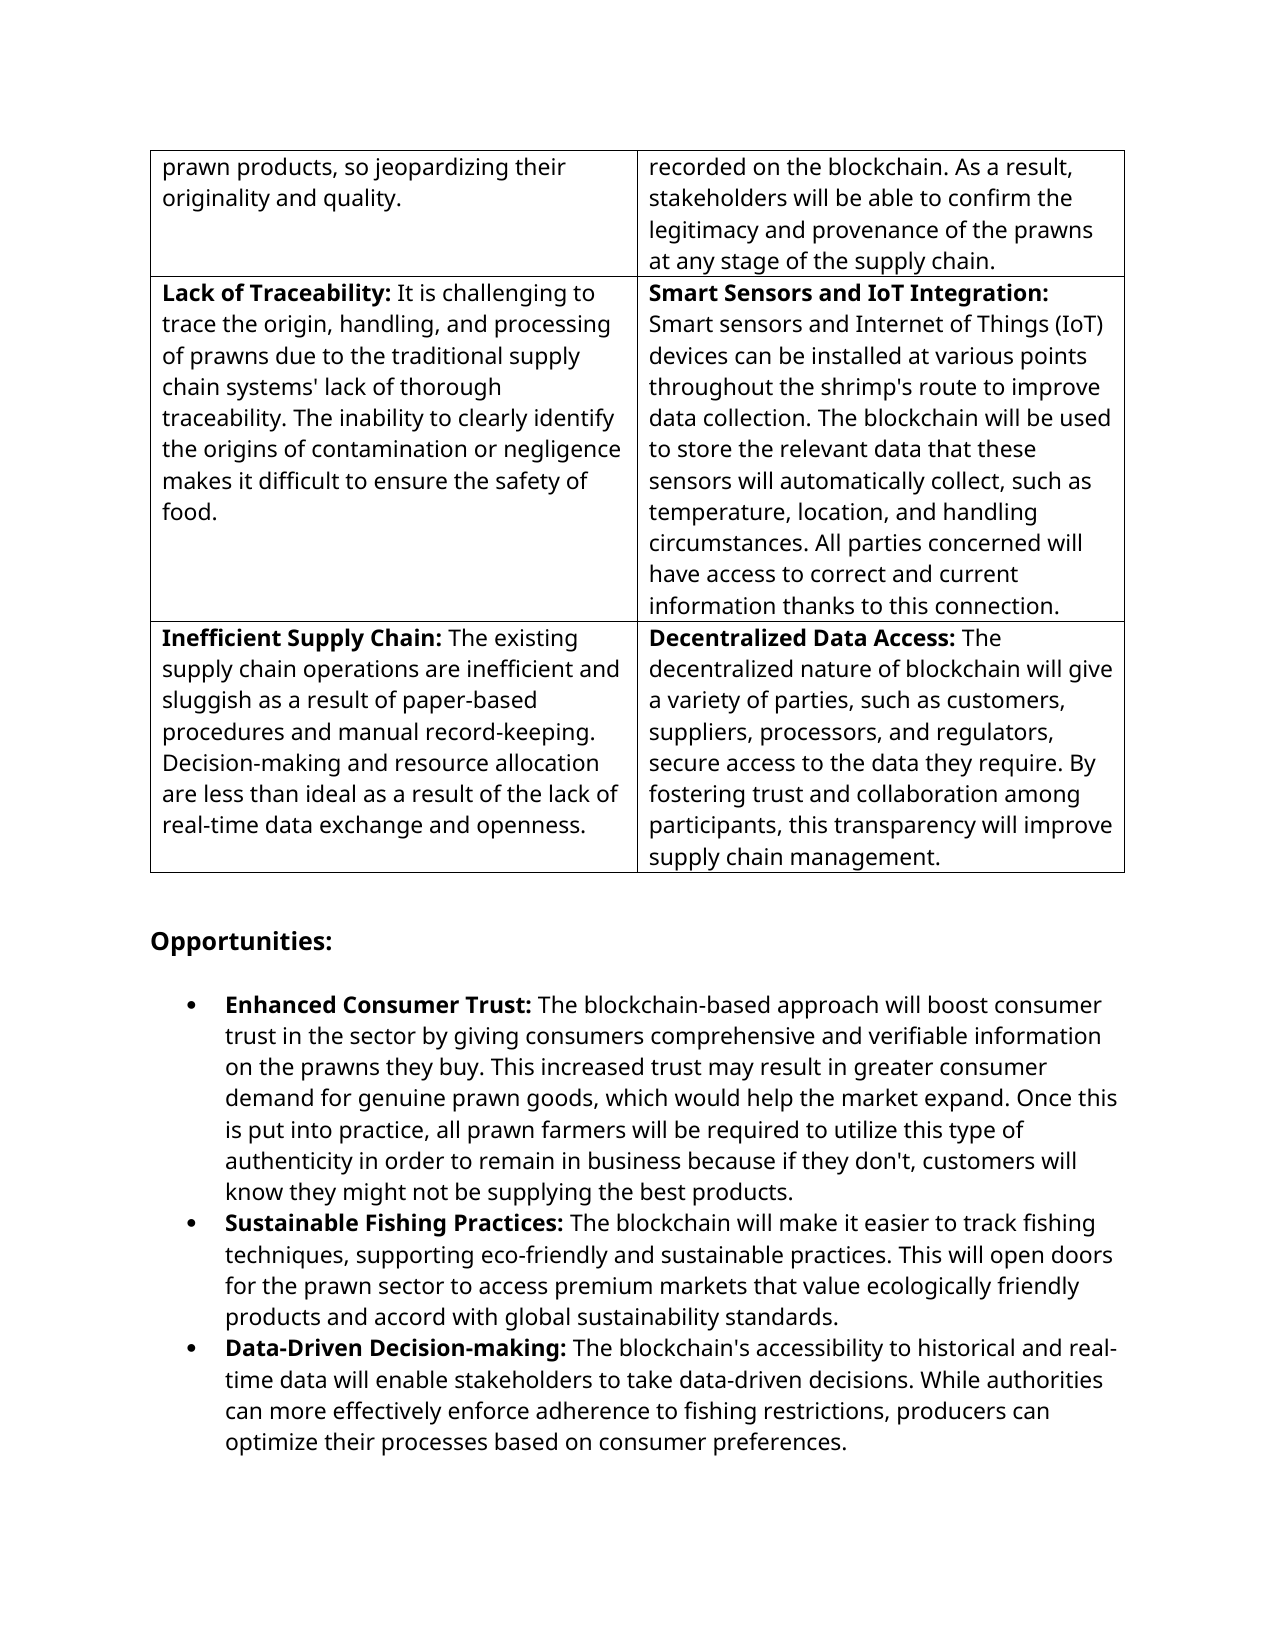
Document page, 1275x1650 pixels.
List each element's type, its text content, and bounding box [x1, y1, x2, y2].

table_cell Smart Sensors and IoT Integration: Smart sensors and Internet of Things (IoT) devices can be installed at various points throughout the shrimp's route to improve data collection. The blockchain will be used to store the relevant data that these sensors will automatically collect, such as temperature, location, and handling circumstances. All parties concerned will have access to correct and current information thanks to this connection. [638, 277, 1124, 621]
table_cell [151, 151, 637, 276]
table_cell Inefficient Supply Chain: The existing supply chain operations are inefficient and sluggish as a result of paper-based procedures and manual record-keeping. Decision-making and resource allocation are less than ideal as a result of the lack of real-time data exchange and openness. [151, 622, 637, 872]
table_cell Decentralized Data Access: The decentralized nature of blockchain will give a variety of parties, such as customers, suppliers, processors, and regulators, secure access to the data they require. By fostering trust and collaboration among participants, this transparency will improve supply chain management. [638, 622, 1124, 872]
table_cell Lack of Traceability: It is challenging to trace the origin, handling, and processing of prawns due to the traditional supply chain systems' lack of thorough traceability. The inability to clearly identify the origins of contamination or negligence makes it difficult to ensure the safety of food. [151, 277, 637, 621]
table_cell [638, 151, 1124, 276]
text Opportunities: [150, 923, 1125, 957]
list Sustainable Fishing Practices: The blockchain will make it easier to track fishing techniques, supporting eco-friendly and sustainable practices. This will open doors for the prawn sector to access premium markets that value ecologically friendly products and accord with global sustainability standards. [187, 1207, 1125, 1332]
list Enhanced Consumer Trust: The blockchain-based approach will boost consumer trust in the sector by giving consumers comprehensive and verifiable information on the prawns they buy. This increased trust may result in greater consumer demand for genuine prawn goods, which would help the market expand. Once this is put into practice, all prawn farmers will be required to utilize this type of authenticity in order to remain in business because if they don't, customers will know they might not be supplying the best products. [187, 989, 1125, 1207]
list Data-Driven Decision-making: The blockchain's accessibility to historical and real-time data will enable stakeholders to take data-driven decisions. While authorities can more effectively enforce adherence to fishing restrictions, producers can optimize their processes based on consumer preferences. [187, 1332, 1125, 1457]
